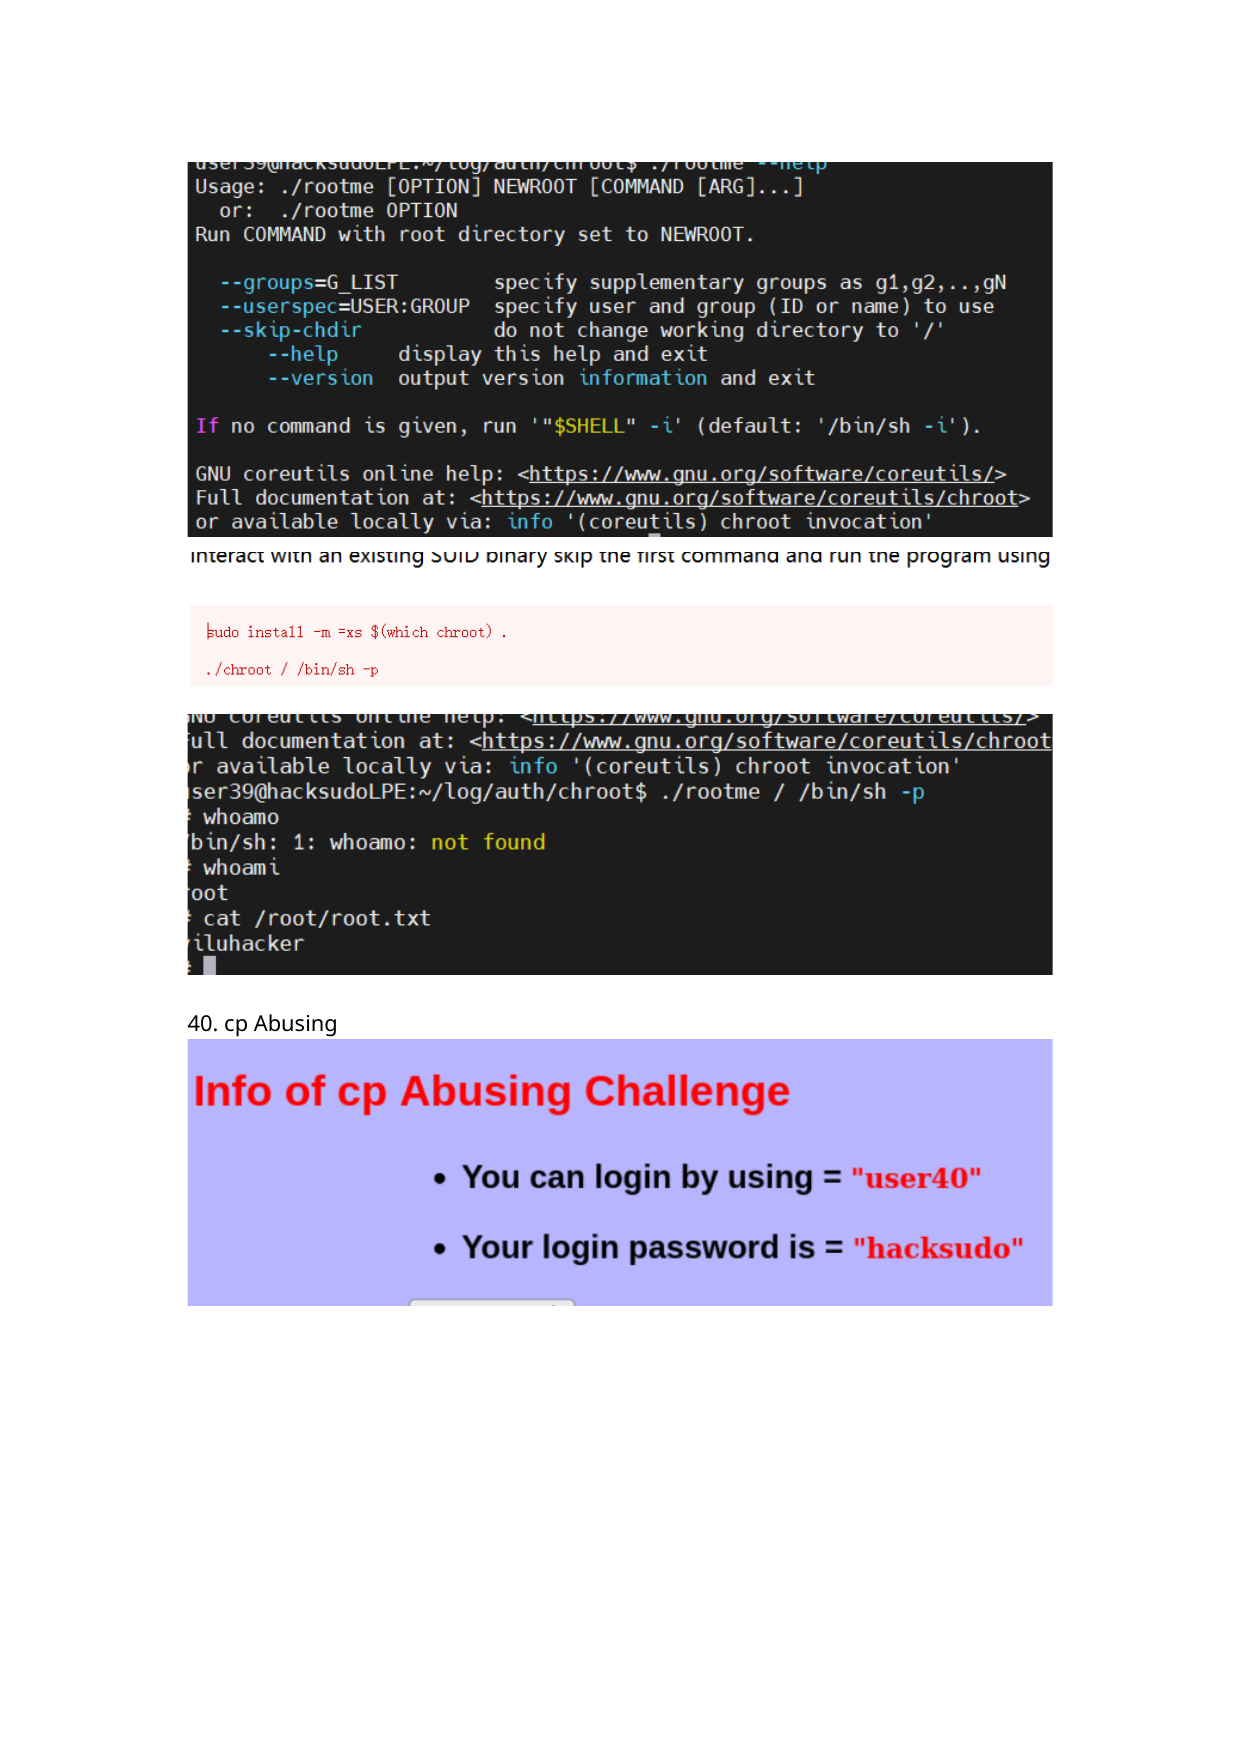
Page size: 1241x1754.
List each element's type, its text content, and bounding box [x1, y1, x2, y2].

picture [187, 162, 1053, 537]
picture [187, 1039, 1053, 1306]
picture [187, 714, 1053, 975]
picture [187, 552, 1053, 686]
text 40. cp Abusing [187, 1007, 1053, 1039]
